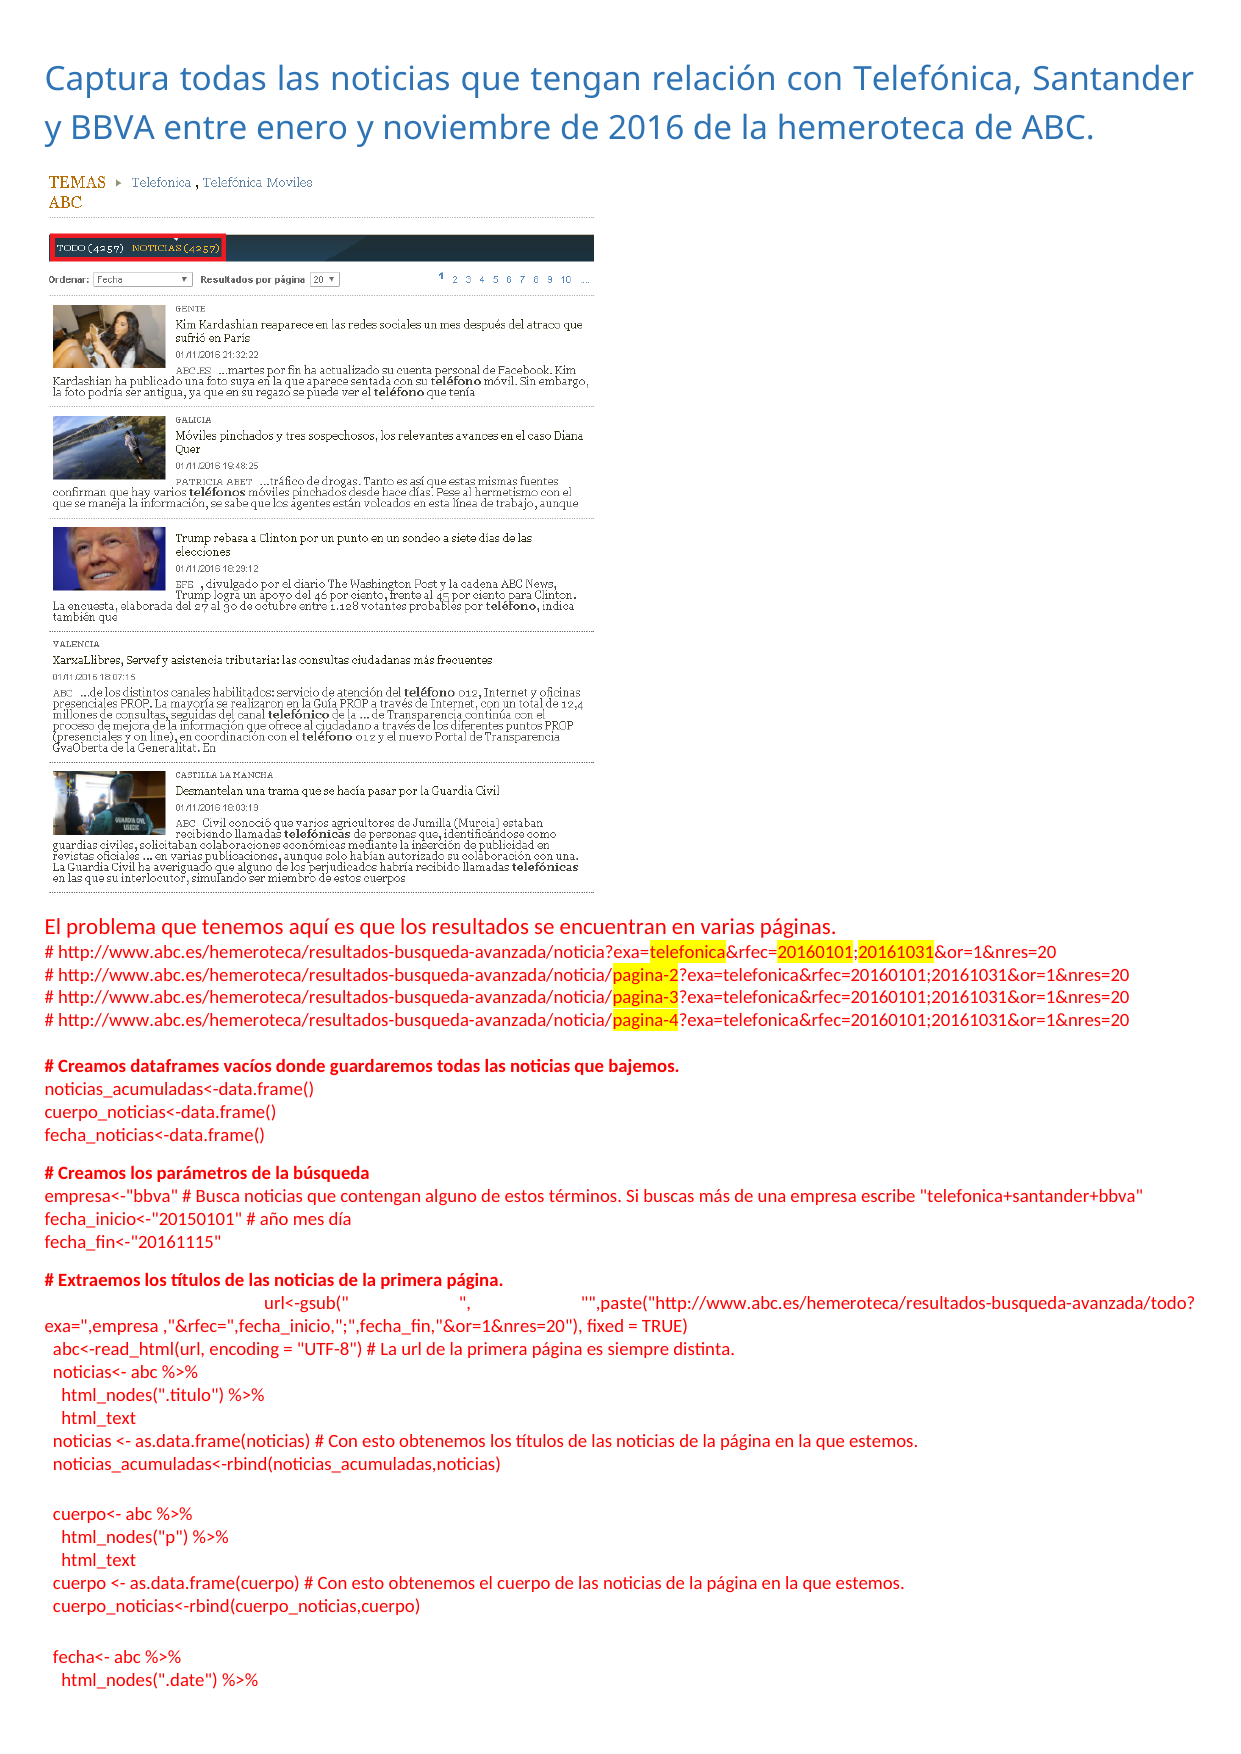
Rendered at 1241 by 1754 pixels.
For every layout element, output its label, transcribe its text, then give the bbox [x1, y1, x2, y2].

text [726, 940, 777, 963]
text noticias_acumuladas<-rbind(noticias_acumuladas,noticias) [44, 1452, 1196, 1474]
text url<-gsub(" ", "",paste("http://www.abc.es/hemeroteca/resultados-busqueda-avanzada/todo?exa=",empresa ,"&rfec=",fecha_inicio,";",fecha_fin,"&or=1&nres=20"), fixed = TRUE) [44, 1291, 1196, 1337]
text noticias_acumuladas<-data.frame() [44, 1077, 1196, 1100]
text empresa<-"bbva" # Busca noticias que contengan alguno de estos términos. Si buscas más de una empresa escribe "telefonica+santander+bbva" [44, 1184, 1196, 1207]
text fecha_fin<-"20161115" [44, 1230, 1196, 1253]
text # http://www.abc.es/hemeroteca/resultados-busqueda-avanzada/noticia/pagina-2?exa=telefonica&rfec=20160101;20161031&or=1&nres=20 [678, 963, 1196, 986]
text cuerpo_noticias<-rbind(cuerpo_noticias,cuerpo) [44, 1594, 1196, 1617]
text # Creamos dataframes vacíos donde guardaremos todas las noticias que bajemos. [44, 1054, 1196, 1077]
text fecha_inicio<-"20150101" # año mes día [44, 1207, 1196, 1230]
text # Extraemos los títulos de las noticias de la primera página. [44, 1268, 1196, 1291]
text # http://www.abc.es/hemeroteca/resultados-busqueda-avanzada/noticia/pagina-3?exa=telefonica&rfec=20160101;20161031&or=1&nres=20 [44, 986, 613, 1008]
text cuerpo <- as.data.frame(cuerpo) # Con esto obtenemos el cuerpo de las noticias de la página en la que estemos. [44, 1571, 1196, 1594]
text # Creamos los parámetros de la búsqueda [44, 1161, 1196, 1184]
text html_nodes(".date") %>% [44, 1668, 1196, 1691]
text # http://www.abc.es/hemeroteca/resultados-busqueda-avanzada/noticia?exa=telefonica&rfec=20160101;20161031&or=1&nres=20 [44, 940, 650, 963]
text noticias <- as.data.frame(noticias) # Con esto obtenemos los títulos de las noticias de la página en la que estemos. [44, 1429, 1196, 1452]
text noticias<- abc %>% [44, 1360, 1196, 1383]
text html_nodes("p") %>% [44, 1526, 1196, 1548]
text html_text [44, 1548, 1196, 1571]
text cuerpo_noticias<-data.frame() [44, 1100, 1196, 1123]
text El problema que tenemos aquí es que los resultados se encuentran en varias páginas. [44, 912, 1196, 940]
text cuerpo<- abc %>% [44, 1503, 1196, 1526]
text # http://www.abc.es/hemeroteca/resultados-busqueda-avanzada/noticia/pagina-2?exa=telefonica&rfec=20160101;20161031&or=1&nres=20 [44, 963, 613, 986]
text html_text [44, 1406, 1196, 1429]
picture [44, 167, 604, 897]
text fecha_noticias<-data.frame() [44, 1123, 1196, 1146]
subtitle Captura todas las noticias que tengan relación con Telefónica, Santander y BBVA entre enero y noviembre de 2016 de la hemeroteca de ABC. [44, 54, 1196, 149]
text html_nodes(".titulo") %>% [44, 1383, 1196, 1406]
text # http://www.abc.es/hemeroteca/resultados-busqueda-avanzada/noticia/pagina-3?exa=telefonica&rfec=20160101;20161031&or=1&nres=20 [678, 986, 1196, 1008]
text # http://www.abc.es/hemeroteca/resultados-busqueda-avanzada/noticia/pagina-4?exa=telefonica&rfec=20160101;20161031&or=1&nres=20 [44, 1008, 1196, 1031]
text fecha<- abc %>% [44, 1645, 1196, 1668]
text abc<-read_html(url, encoding = "UTF-8") # La url de la primera página es siempre distinta. [44, 1337, 1196, 1360]
